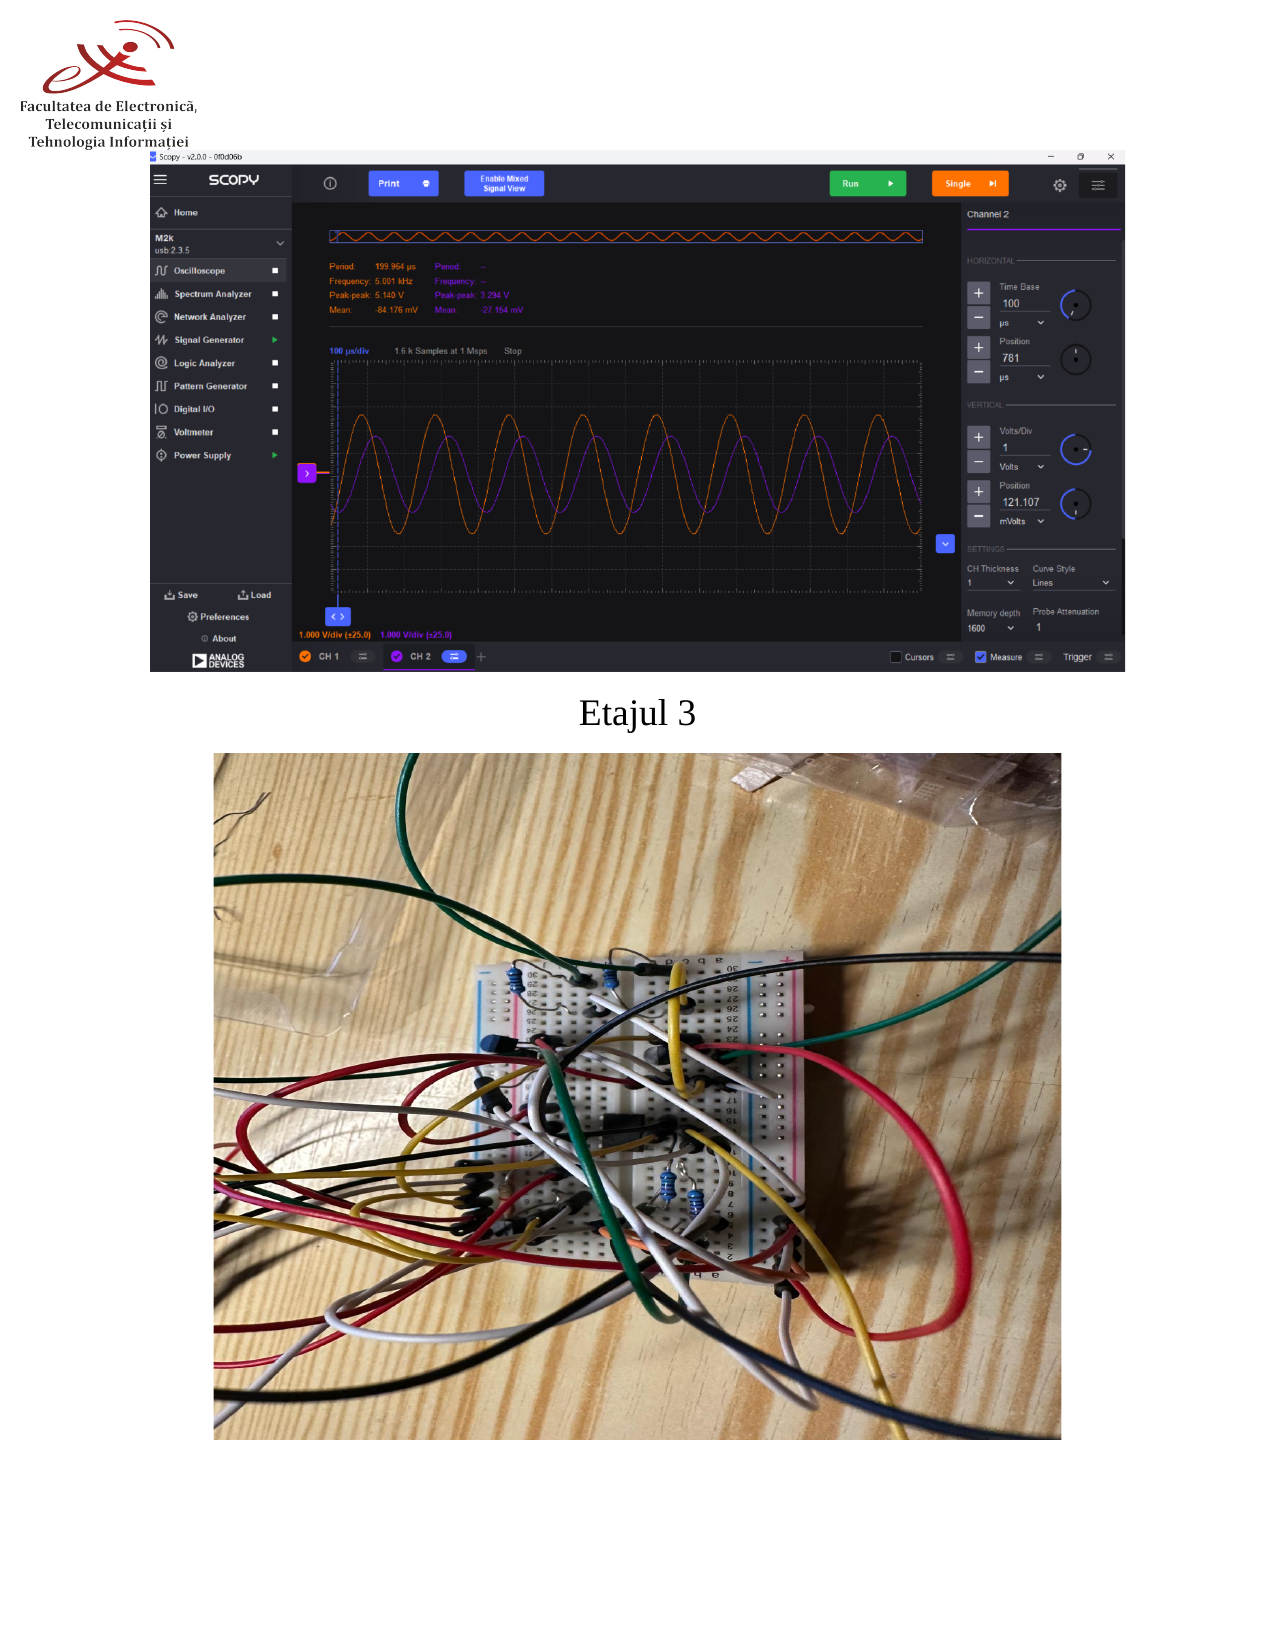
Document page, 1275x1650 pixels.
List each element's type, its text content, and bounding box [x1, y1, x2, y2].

picture [20, 20, 1125, 672]
picture [213, 753, 1062, 1440]
text Etajul 3 [150, 690, 1125, 733]
